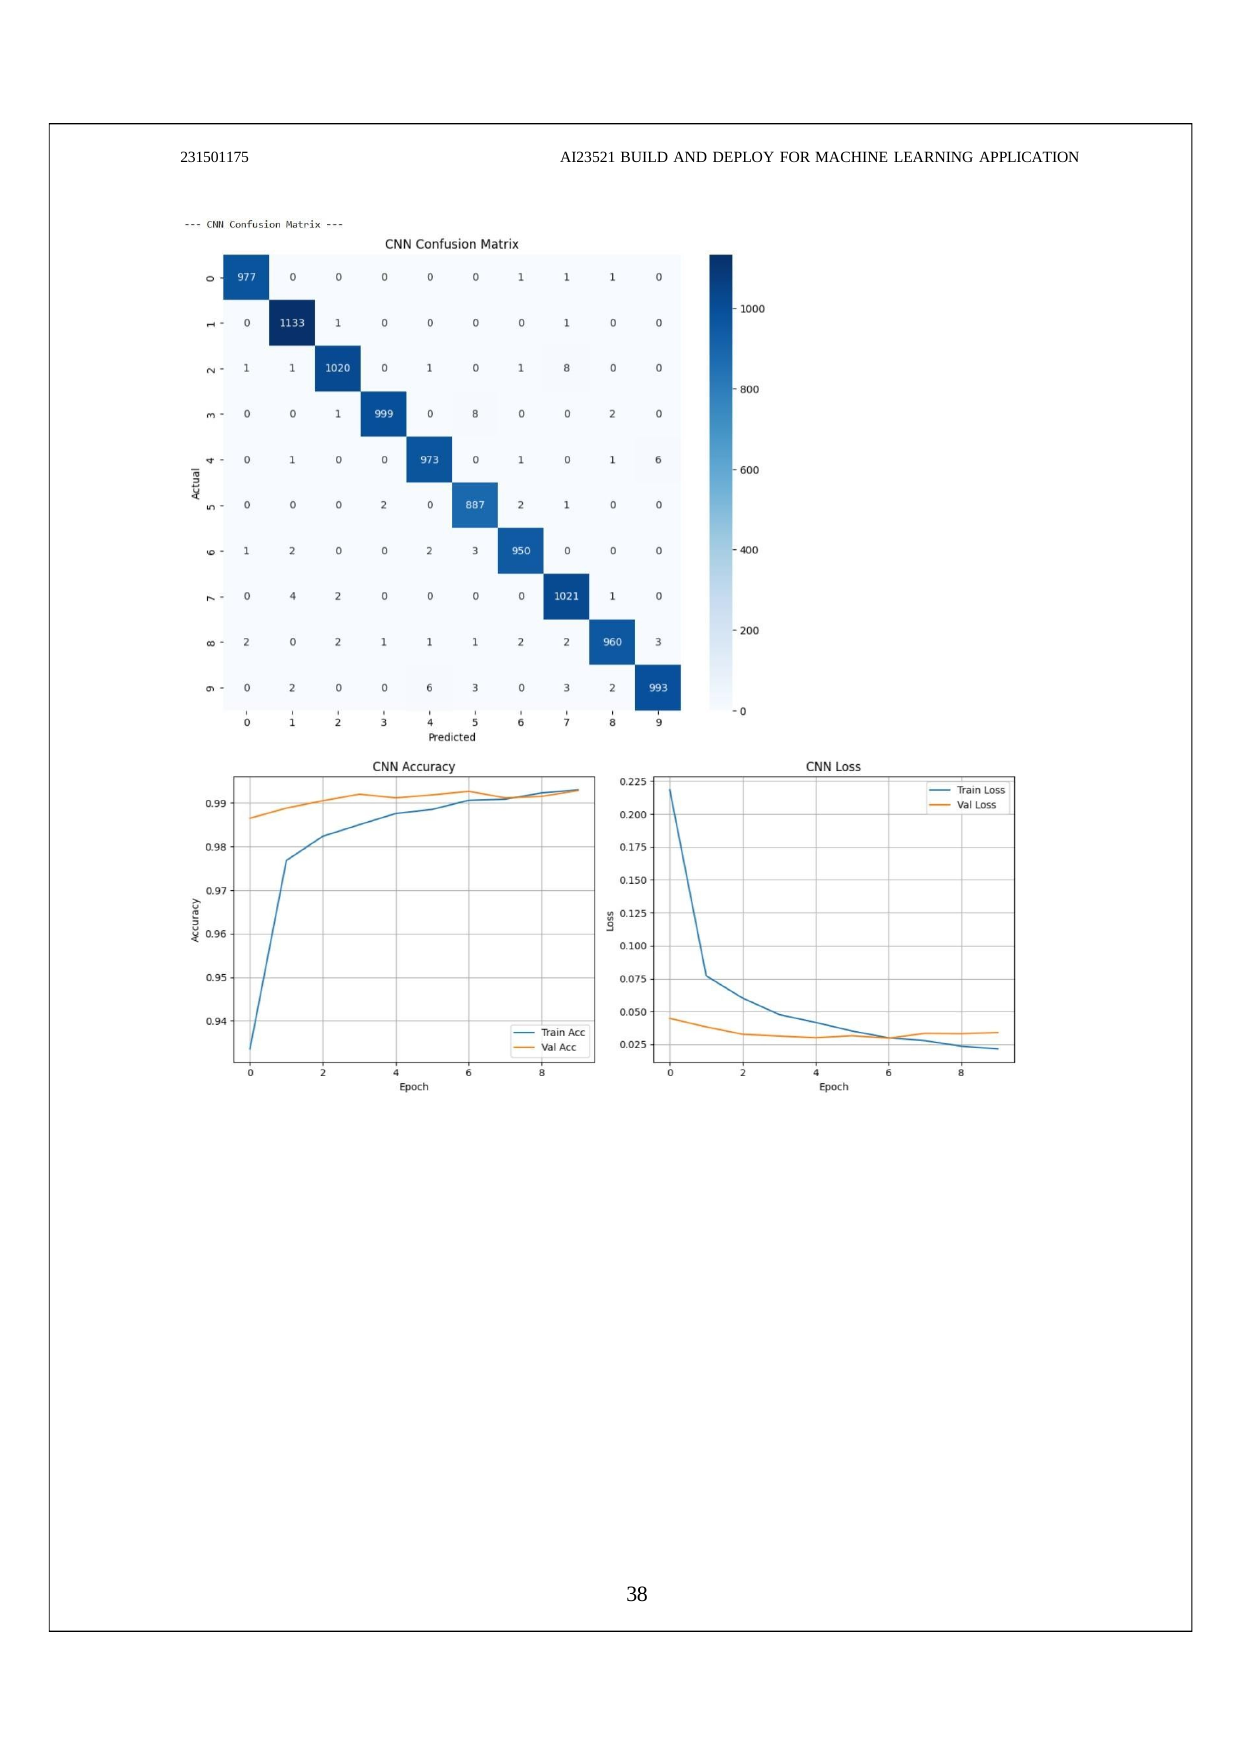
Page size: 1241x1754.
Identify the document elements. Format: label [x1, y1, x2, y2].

picture [180, 218, 768, 744]
picture [190, 760, 1017, 1096]
